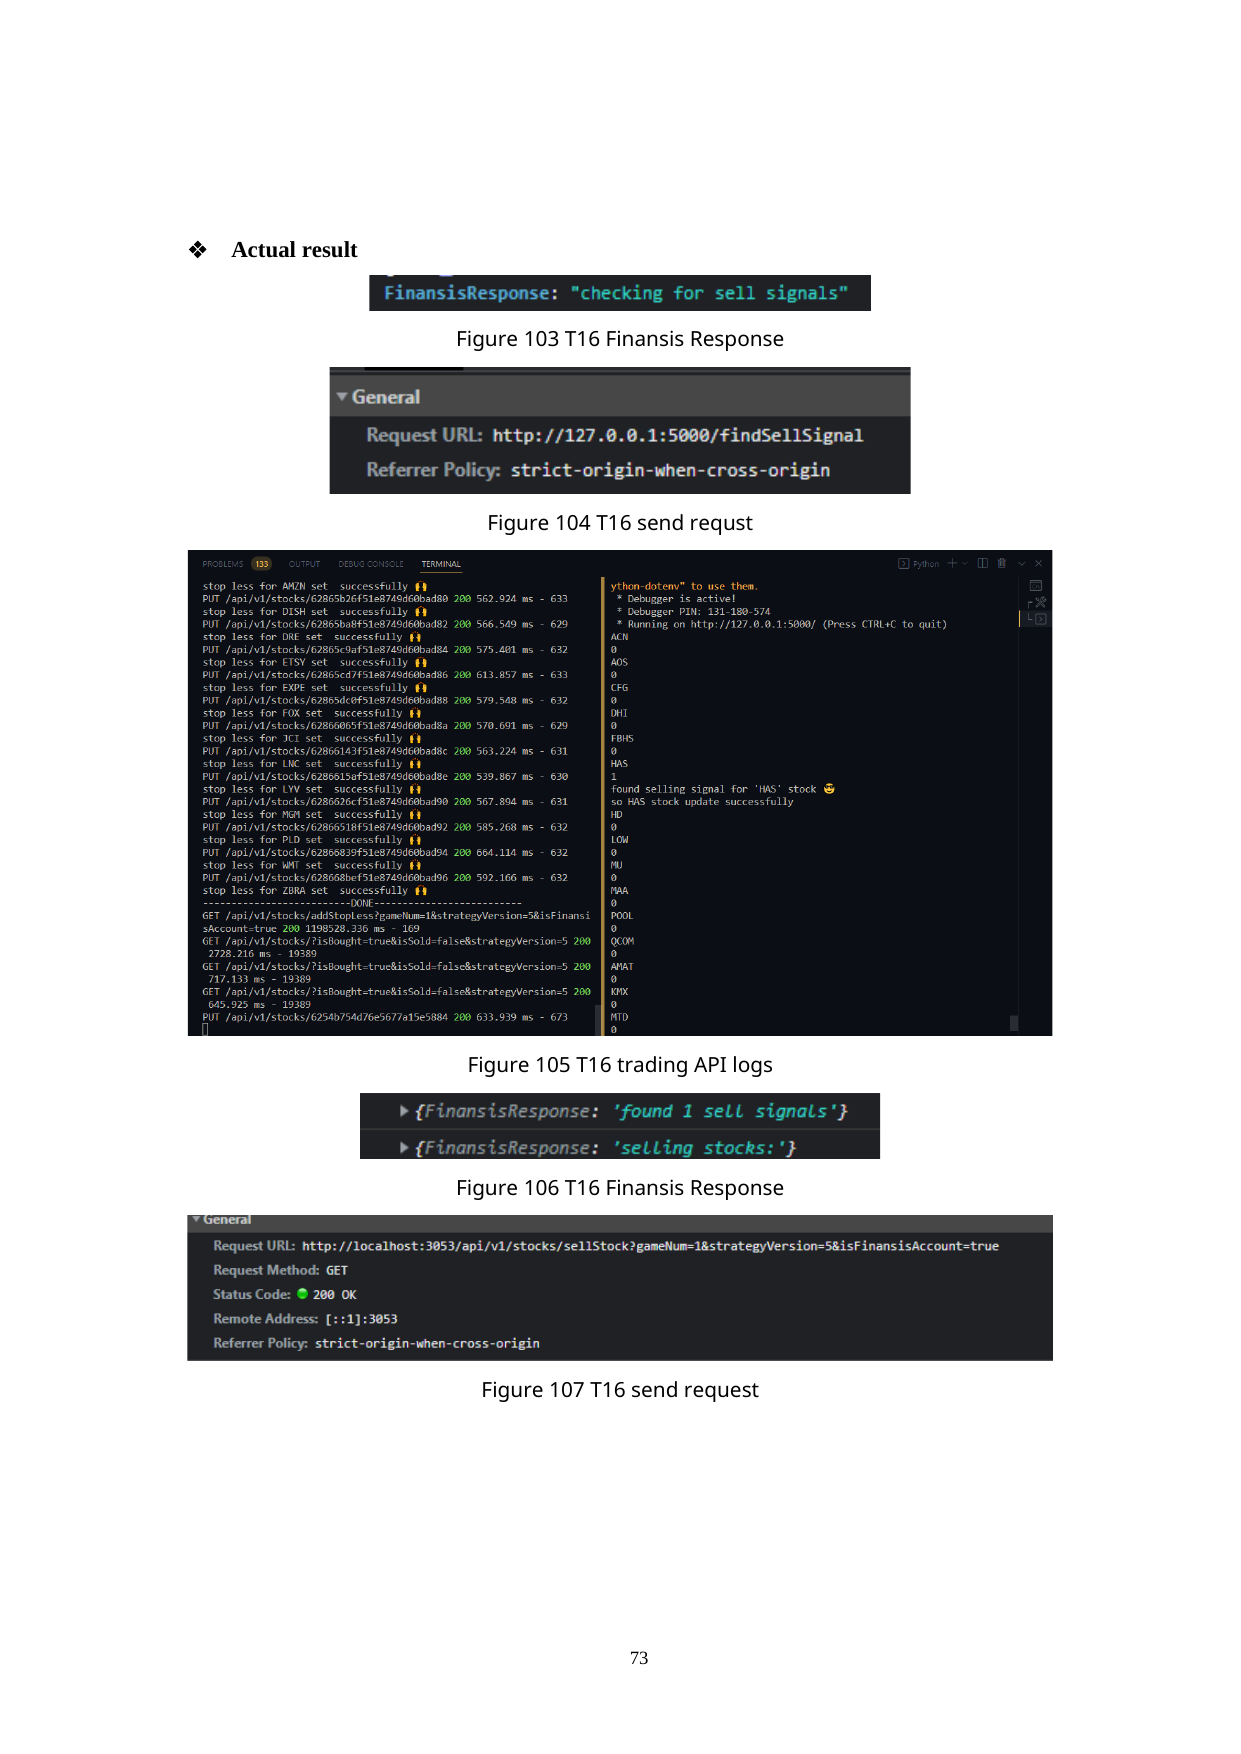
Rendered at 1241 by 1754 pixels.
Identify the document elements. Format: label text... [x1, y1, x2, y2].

picture [187, 1215, 1053, 1361]
list Figure 104 T16 send requst [187, 508, 1053, 536]
list Actual result [187, 236, 1053, 263]
picture [369, 275, 871, 311]
list Figure 105 T16 trading API logs [187, 1050, 1053, 1079]
picture [360, 1093, 881, 1159]
list Figure 103 T16 Finansis Response [187, 324, 1053, 353]
list Figure 106 T16 Finansis Response [187, 1173, 1053, 1201]
picture [329, 367, 911, 494]
picture [187, 550, 1053, 1036]
list Figure 107 T16 send request [187, 1375, 1053, 1404]
